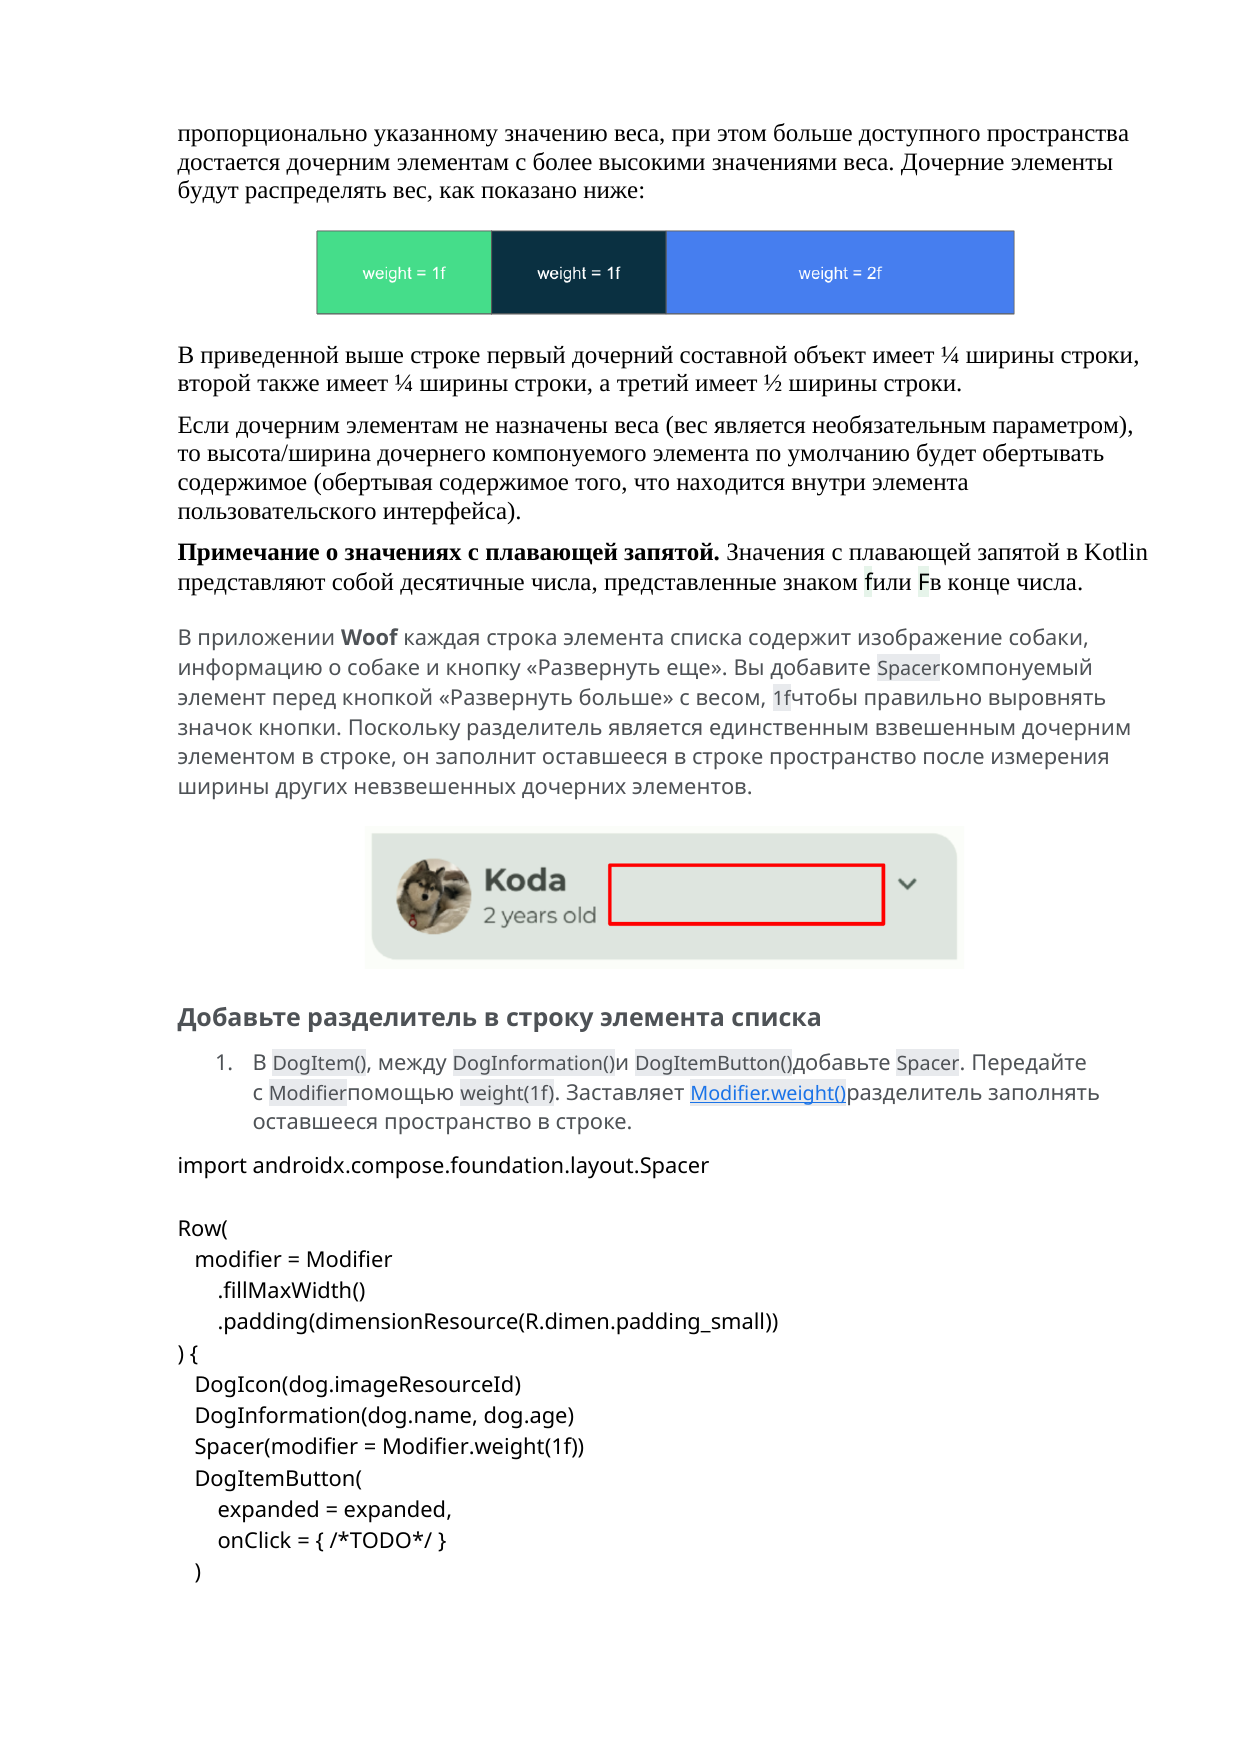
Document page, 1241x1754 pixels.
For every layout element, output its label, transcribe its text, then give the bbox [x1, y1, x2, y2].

picture [364, 826, 965, 969]
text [177, 1148, 1152, 1586]
subtitle Добавьте разделитель в строку элемента списка [177, 1000, 1152, 1034]
text В приложении Woof каждая строка элемента списка содержит изображение собаки, информацию о собаке и кнопку «Развернуть еще». Вы добавите Spacerкомпонуемый элемент перед кнопкой «Развернуть больше» с весом, 1fчтобы правильно выровнять значок кнопки. Поскольку разделитель является единственным взвешенным дочерним элементом в строке, он заполнит оставшееся в строке пространство после измерения ширины других невзвешенных дочерних элементов. [177, 622, 1152, 801]
text Примечание о значениях с плавающей запятой. Значения с плавающей запятой в Kotlin представляют собой десятичные числа, представленные знаком fили Fв конце числа. [177, 537, 1152, 597]
picture [305, 216, 1024, 328]
list В DogItem(), между DogInformation()и DogItemButton()добавьте Spacer. Передайте с Modifierпомощью weight(1f). Заставляет Modifier.weight()разделитель заполнять оставшееся пространство в строке. [215, 1047, 1152, 1136]
text Если дочерним элементам не назначены веса (вес является необязательным параметром), то высота/ширина дочернего компонуемого элемента по умолчанию будет обертывать содержимое (обертывая содержимое того, что находится внутри элемента пользовательского интерфейса). [177, 410, 1152, 525]
text В приведенной выше строке первый дочерний составной объект имеет ¼ ширины строки, второй также имеет ¼ ширины строки, а третий имеет ½ ширины строки. [177, 340, 1152, 397]
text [177, 118, 1152, 204]
